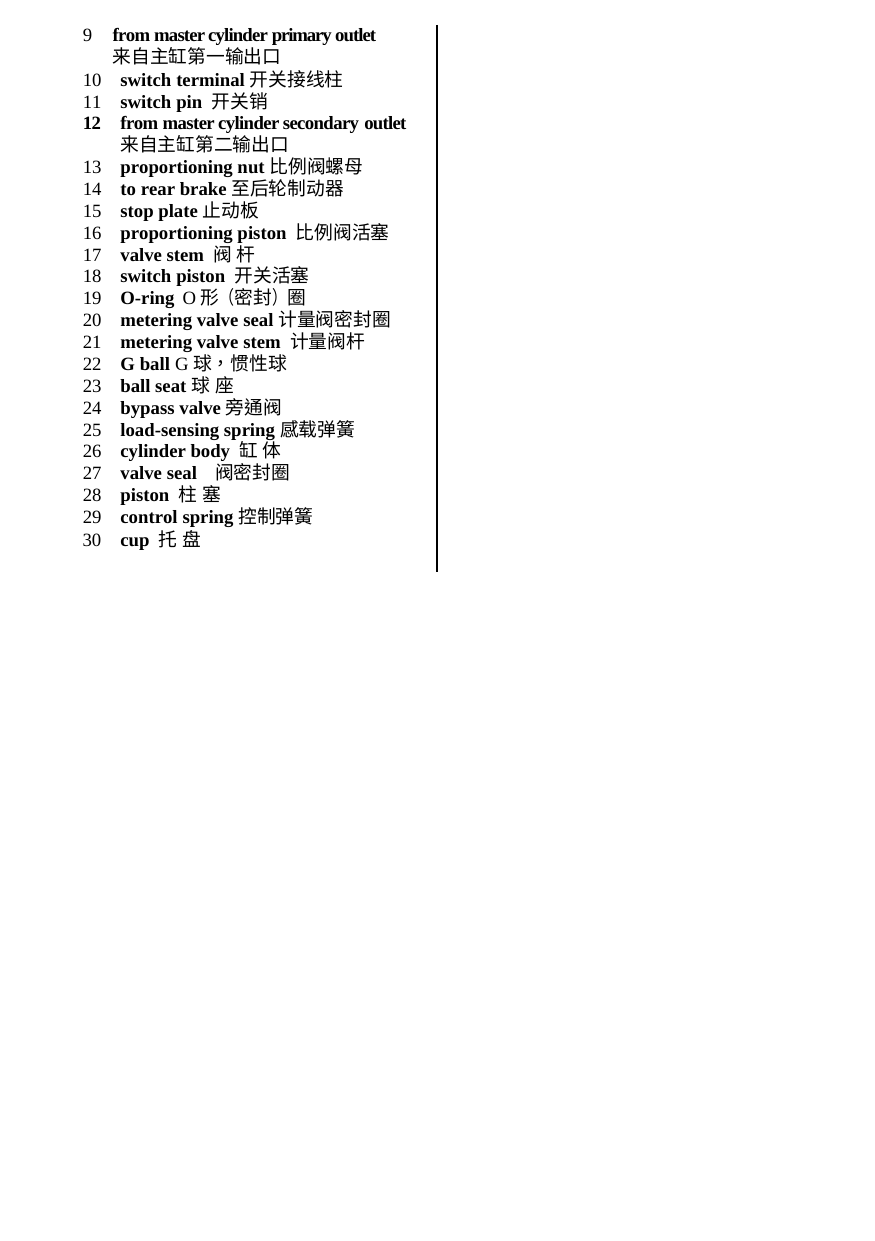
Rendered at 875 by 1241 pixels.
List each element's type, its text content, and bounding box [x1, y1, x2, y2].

list cylinder body 缸 体 [83, 440, 417, 462]
list switch piston 开关活塞 [83, 265, 417, 287]
list O-ring O 形（密封）圈 [83, 287, 417, 309]
list to rear brake 至后轮制动器 [83, 178, 417, 200]
list stop plate 止动板 [83, 200, 417, 222]
list piston 柱 塞 [83, 484, 417, 506]
text 来自主缸第二输出口 [120, 133, 417, 156]
list control spring 控制弹簧 [83, 506, 417, 528]
list from master cylinder primary outlet 来自主缸第一输出口 [83, 23, 391, 69]
list ball seat 球 座 [83, 375, 417, 397]
list metering valve seal 计量阀密封圈 [83, 309, 417, 331]
list load-sensing spring 感载弹簧 [83, 418, 417, 440]
list cup 托 盘 [82, 528, 417, 551]
list switch pin 开关销 [83, 90, 417, 113]
list proportioning piston 比例阀活塞 [83, 222, 417, 243]
list valve stem 阀 杆 [83, 243, 417, 265]
list valve seal 阀密封圈 [83, 462, 417, 484]
list bypass valve 旁通阀 [83, 397, 417, 418]
list switch terminal 开关接线柱 [83, 69, 417, 90]
list metering valve stem 计量阀杆 [83, 331, 417, 353]
list G ball G 球，惯性球 [83, 353, 417, 375]
list from master cylinder secondary outlet [83, 113, 417, 133]
list proportioning nut 比例阀螺母 [83, 156, 417, 178]
